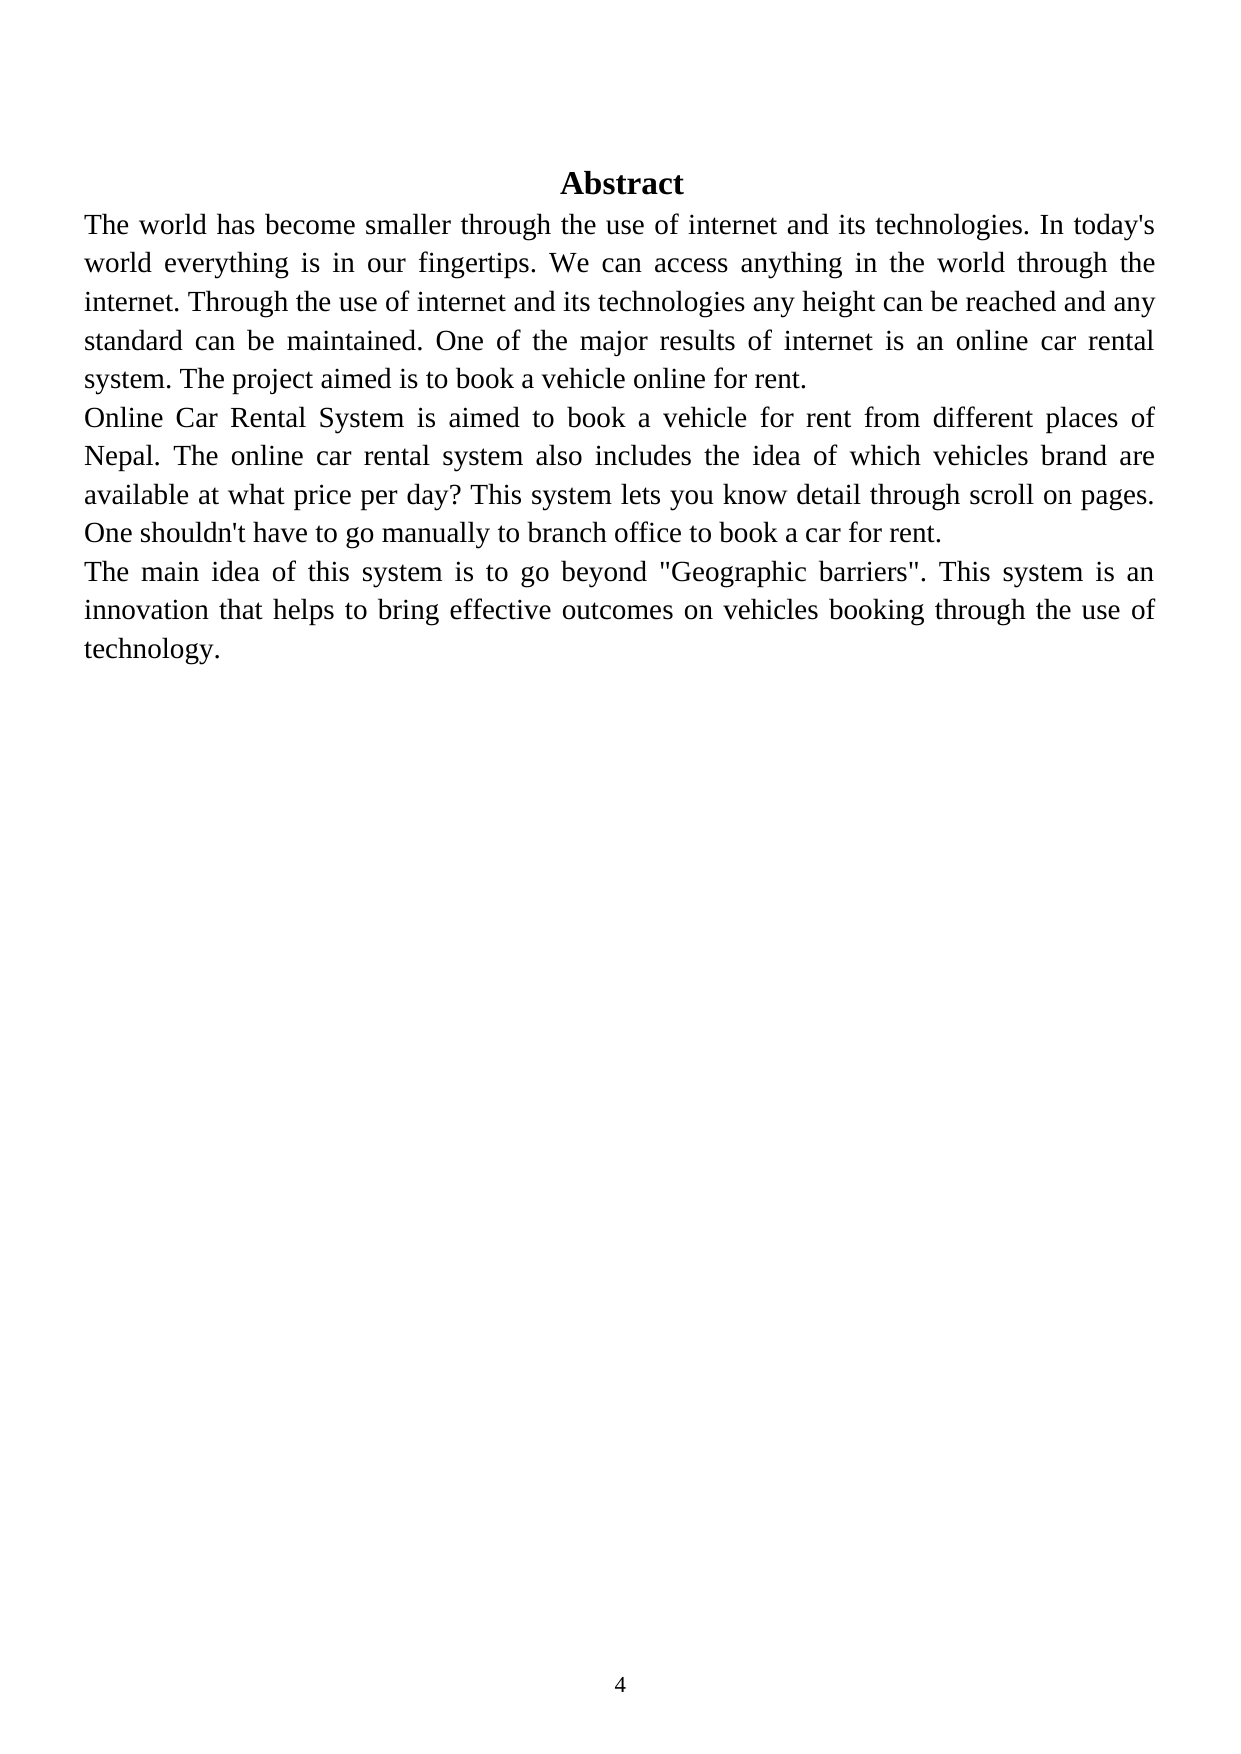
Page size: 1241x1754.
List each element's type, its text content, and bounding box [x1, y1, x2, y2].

text The main idea of this system is to go beyond "Geographic barriers". This system is an innovation that helps to bring effective outcomes on vehicles booking through the use of technology. [84, 554, 1156, 664]
text The world has become smaller through the use of internet and its technologies. In today's world everything is in our fingertips. We can access anything in the world through the internet. Through the use of internet and its technologies any height can be reached and any standard can be maintained. One of the major results of internet is an online car rental system. The project aimed is to book a vehicle online for rent. [84, 207, 1156, 395]
subtitle Abstract [87, 163, 1156, 201]
text Online Car Rental System is aimed to book a vehicle for rent from different places of Nepal. The online car rental system also includes the idea of which vehicles brand are available at what price per day? This system lets you know detail through scroll on pages. One shouldn't have to go manually to branch office to book a car for rent. [84, 400, 1156, 549]
